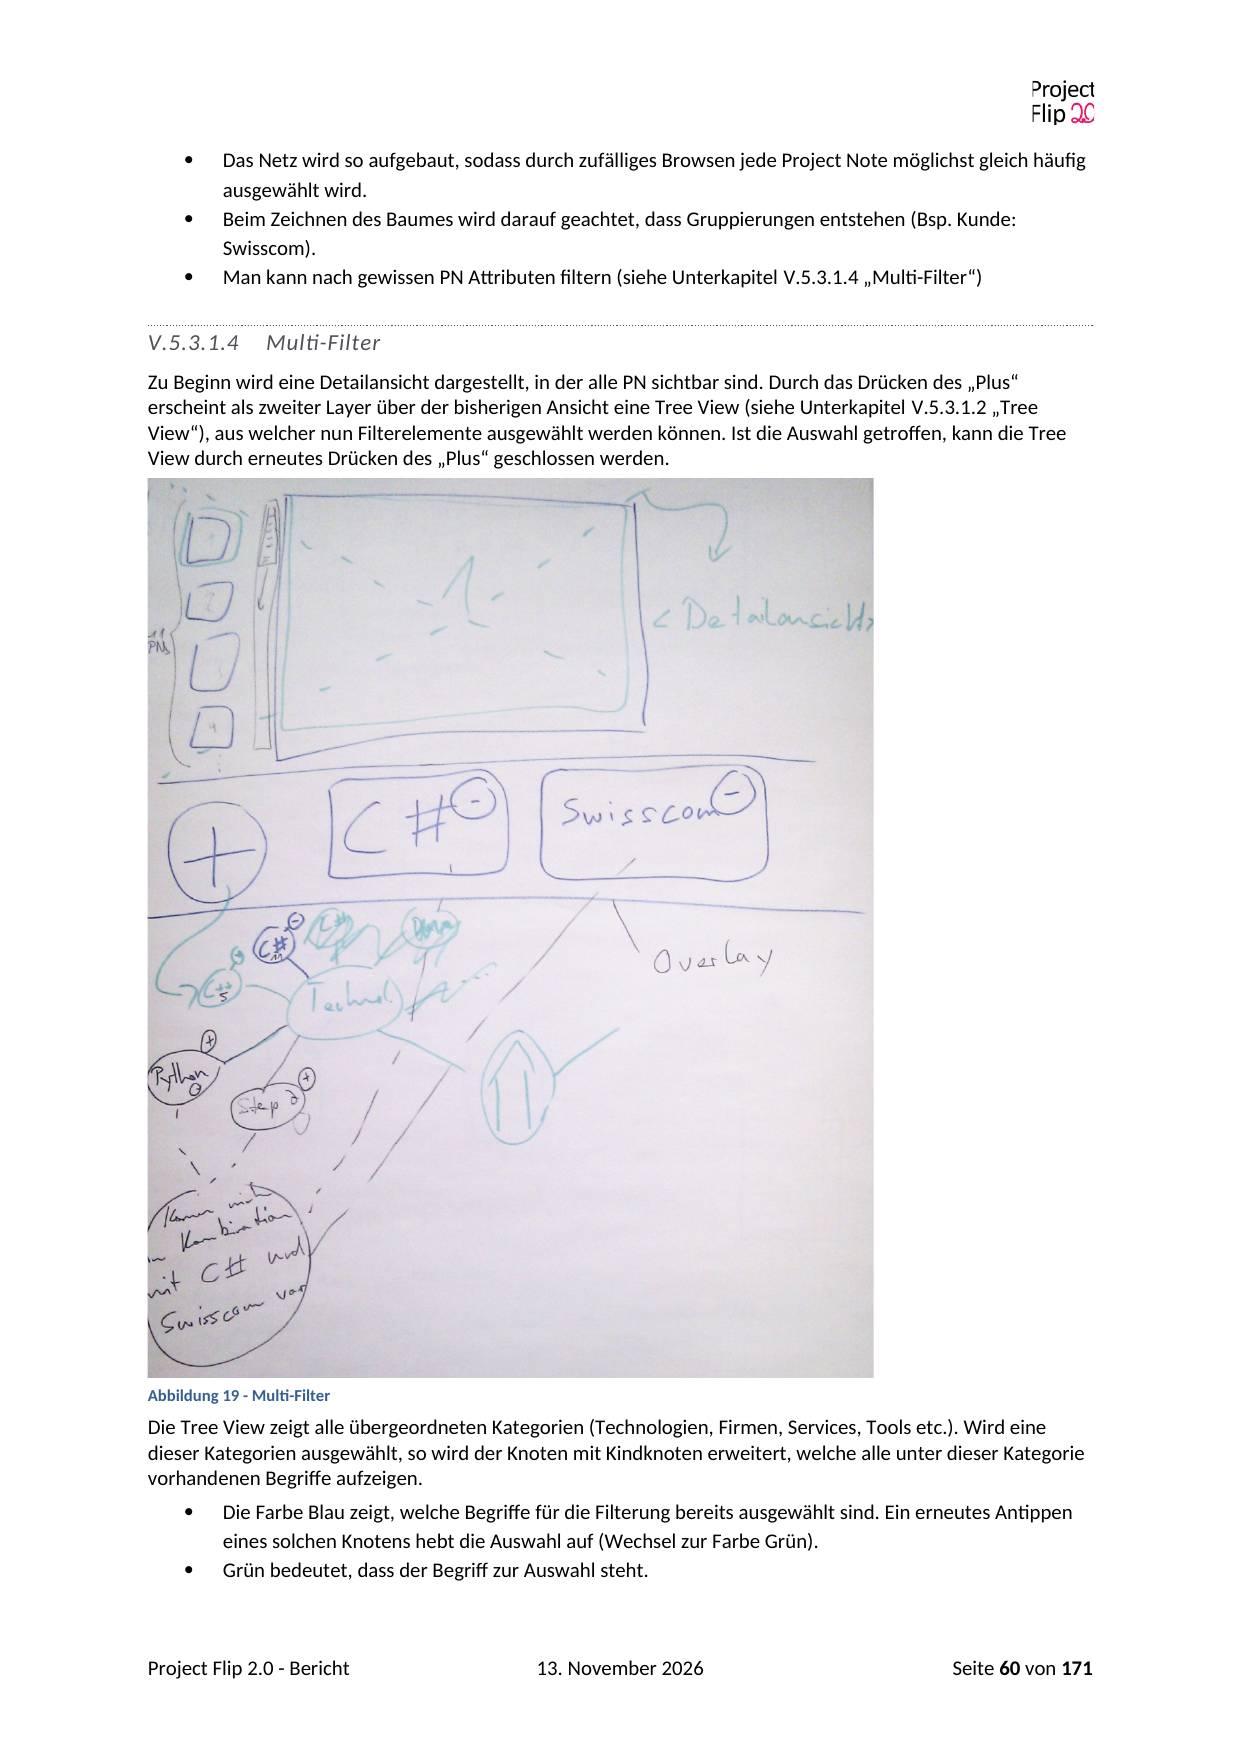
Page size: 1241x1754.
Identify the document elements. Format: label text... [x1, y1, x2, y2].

subtitle Multi-Filter [148, 325, 1093, 356]
list Grün bedeutet, dass der Begriff zur Auswahl steht. [185, 1557, 1093, 1583]
list Beim Zeichnen des Baumes wird darauf geachtet, dass Gruppierungen entstehen (Bsp. Kunde: Swisscom). [185, 206, 1093, 261]
text Zu Beginn wird eine Detailansicht dargestellt, in der alle PN sichtbar sind. Durch das Drücken des „Plus“ erscheint als zweiter Layer über der bisherigen Ansicht eine Tree View (siehe Unterkapitel V.5.3.1.2 „Tree View“), aus welcher nun Filterelemente ausgewählt werden können. Ist die Auswahl getroffen, kann die Tree View durch erneutes Drücken des „Plus“ geschlossen werden. [148, 369, 1093, 471]
list Das Netz wird so aufgebaut, sodass durch zufälliges Browsen jede Project Note möglichst gleich häufig ausgewählt wird. [185, 148, 1093, 202]
text Die Tree View zeigt alle übergeordneten Kategorien (Technologien, Firmen, Services, Tools etc.). Wird eine dieser Kategorien ausgewählt, so wird der Knoten mit Kindknoten erweitert, welche alle unter dieser Kategorie vorhandenen Begriffe aufzeigen. [148, 1414, 1093, 1491]
picture [1081, 79, 1097, 124]
list Man kann nach gewissen PN Attributen filtern (siehe Unterkapitel V.5.3.1.4 „Multi-Filter“) [185, 264, 1093, 290]
list Die Farbe Blau zeigt, welche Begriffe für die Filterung bereits ausgewählt sind. Ein erneutes Antippen eines solchen Knotens hebt die Auswahl auf (Wechsel zur Farbe Grün). [185, 1499, 1093, 1553]
picture [147, 478, 874, 1378]
